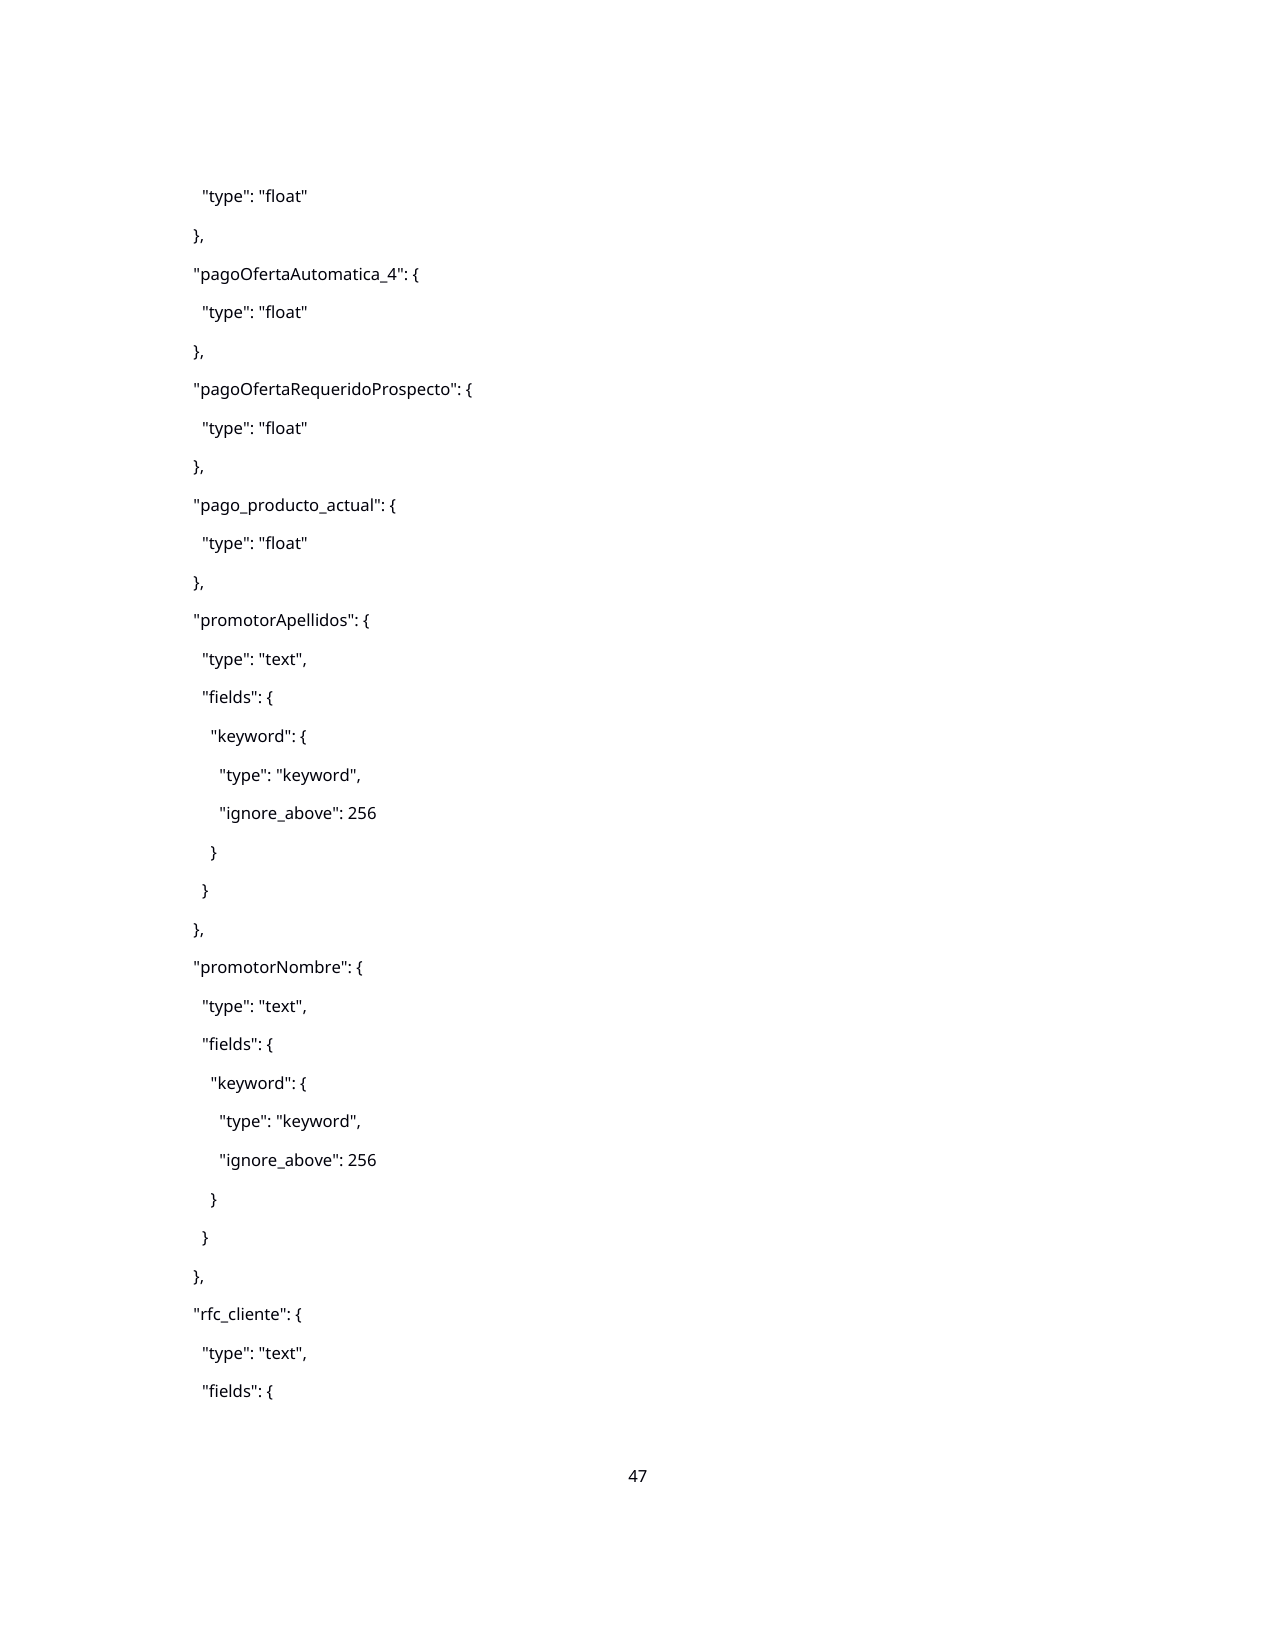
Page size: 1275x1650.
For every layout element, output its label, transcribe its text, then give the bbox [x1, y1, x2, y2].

text "rfc_cliente": { [150, 1303, 1200, 1326]
text "pagoOfertaRequeridoProspecto": { [150, 378, 1200, 401]
text }, [150, 224, 1200, 246]
text }, [150, 455, 1200, 478]
text "pago_producto_actual": { [150, 493, 1200, 516]
text } [150, 1226, 1200, 1248]
text "type": "text", [150, 648, 1200, 670]
text "type": "float" [150, 185, 1200, 208]
text } [150, 879, 1200, 902]
text "promotorNombre": { [150, 956, 1200, 979]
text "type": "float" [150, 416, 1200, 439]
text "fields": { [150, 686, 1200, 709]
text "ignore_above": 256 [150, 802, 1200, 824]
text }, [150, 571, 1200, 593]
text "ignore_above": 256 [150, 1149, 1200, 1171]
text } [150, 1187, 1200, 1210]
text }, [150, 1264, 1200, 1287]
text "type": "keyword", [150, 1110, 1200, 1133]
text }, [150, 339, 1200, 362]
text }, [150, 917, 1200, 940]
text "type": "keyword", [150, 763, 1200, 786]
text "type": "text", [150, 1341, 1200, 1364]
text "type": "float" [150, 532, 1200, 555]
text "keyword": { [150, 725, 1200, 747]
text "type": "float" [150, 301, 1200, 323]
text } [150, 840, 1200, 863]
text "fields": { [150, 1033, 1200, 1056]
text "fields": { [150, 1380, 1200, 1403]
text "pagoOfertaAutomatica_4": { [150, 262, 1200, 285]
text "type": "text", [150, 994, 1200, 1017]
text "keyword": { [150, 1072, 1200, 1094]
text "promotorApellidos": { [150, 609, 1200, 632]
